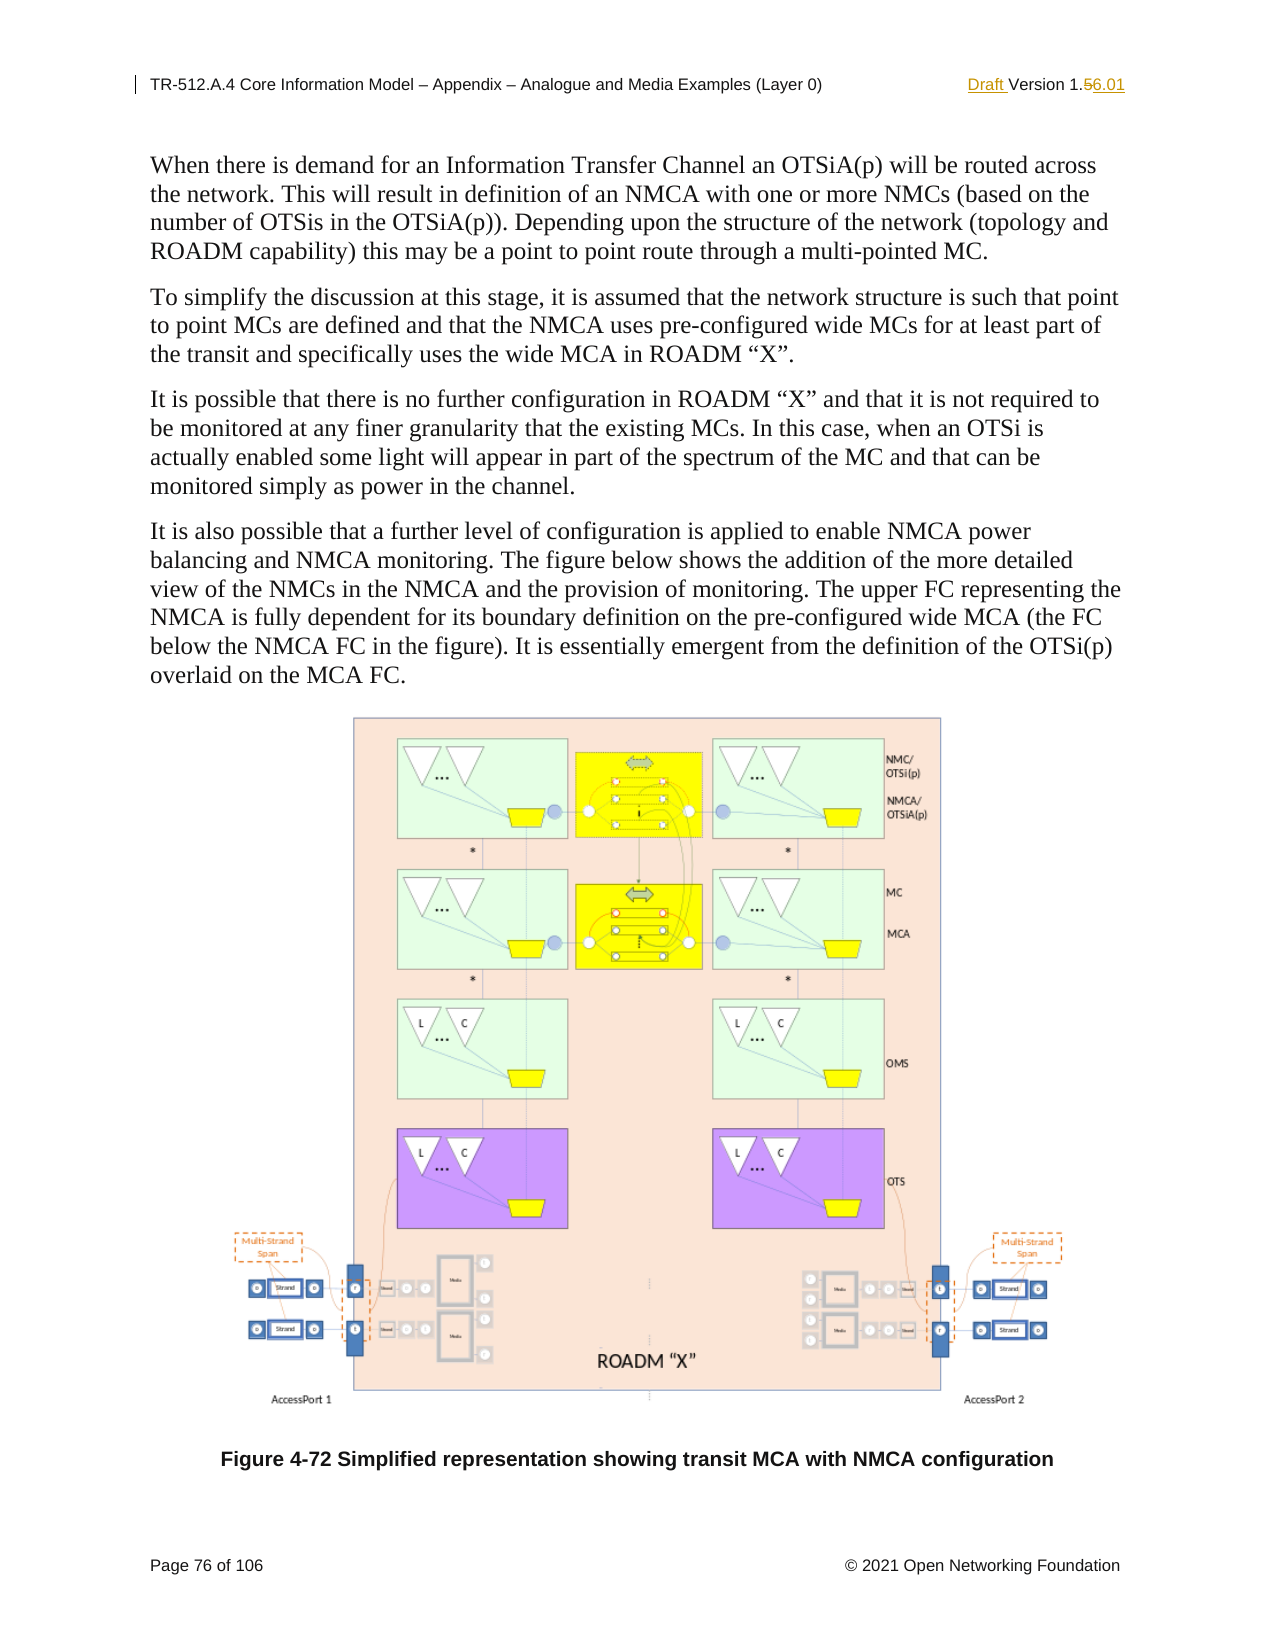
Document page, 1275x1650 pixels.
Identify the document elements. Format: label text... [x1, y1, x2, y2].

text When there is demand for an Information Transfer Channel an OTSiA(p) will be routed across the network. This will result in definition of an NMCA with one or more NMCs (based on the number of OTSis in the OTSiA(p)). Depending upon the structure of the network (topology and ROADM capability) this may be a point to point route through a multi-pointed MC. [150, 150, 1125, 265]
text It is also possible that a further level of configuration is applied to enable NMCA power balancing and NMCA monitoring. The figure below shows the addition of the more detailed view of the NMCs in the NMCA and the provision of monitoring. The upper FC representing the NMCA is fully dependent for its boundary definition on the pre-configured wide MCA (the FC below the NMCA FC in the figure). It is essentially emergent from the definition of the OTSi(p) overlaid on the MCA FC. [150, 516, 1125, 689]
text To simplify the discussion at this stage, it is assumed that the network structure is such that point to point MCs are defined and that the NMCA uses pre-configured wide MCs for at least part of the transit and specifically uses the wide MCA in ROADM “X”. [150, 282, 1125, 368]
text It is possible that there is no further configuration in ROADM “X” and that it is not required to be monitored at any finer granularity that the existing MCs. In this case, when an OTSi is actually enabled some light will appear in part of the spectrum of the MC and that can be monitored simply as power in the channel. [150, 384, 1125, 499]
